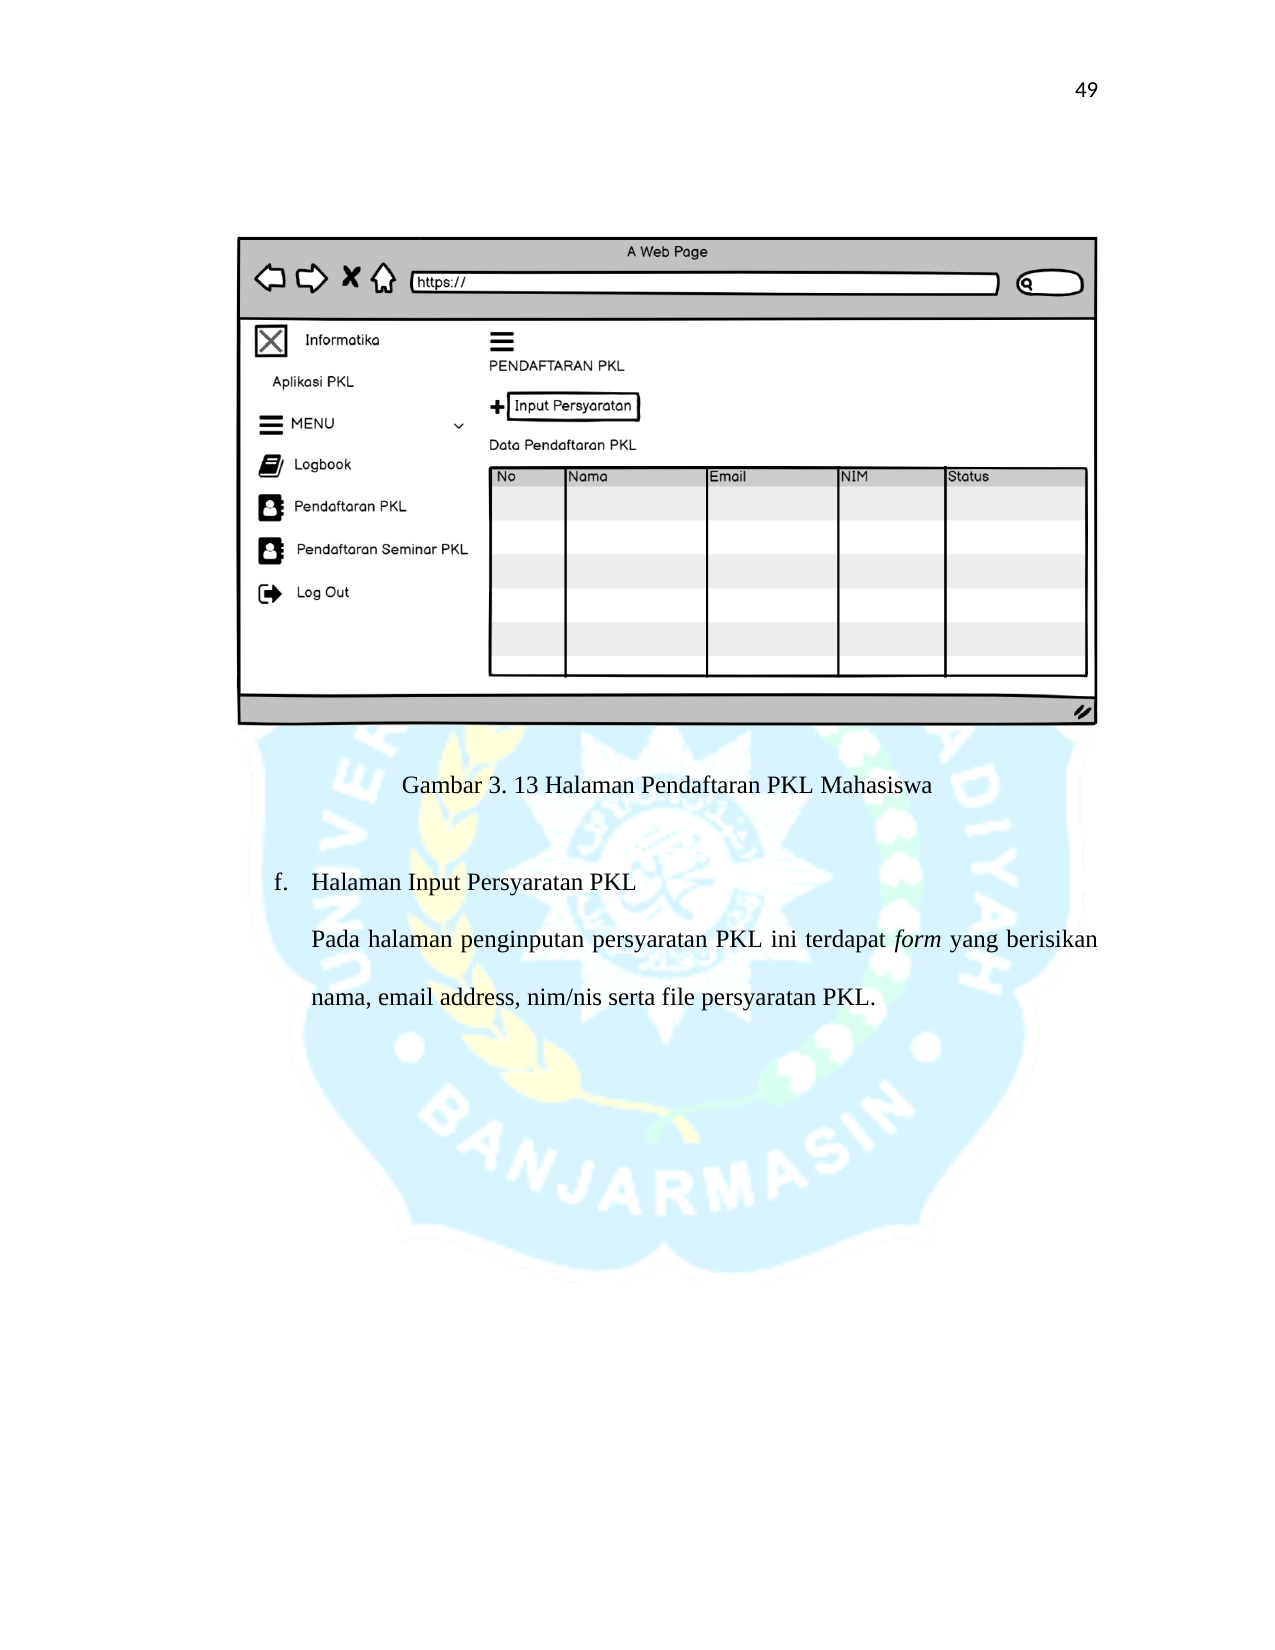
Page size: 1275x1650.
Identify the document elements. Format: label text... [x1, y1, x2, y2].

text Gambar 3. 13 Halaman Pendaftaran PKL Mahasiswa [236, 771, 1098, 799]
picture [236, 236, 1098, 726]
list Pada halaman penginputan persyaratan PKL ini terdapat form yang berisikan nama, email address, nim/nis serta file persyaratan PKL. [311, 924, 1098, 1011]
list Halaman Input Persyaratan PKL [274, 867, 1098, 896]
